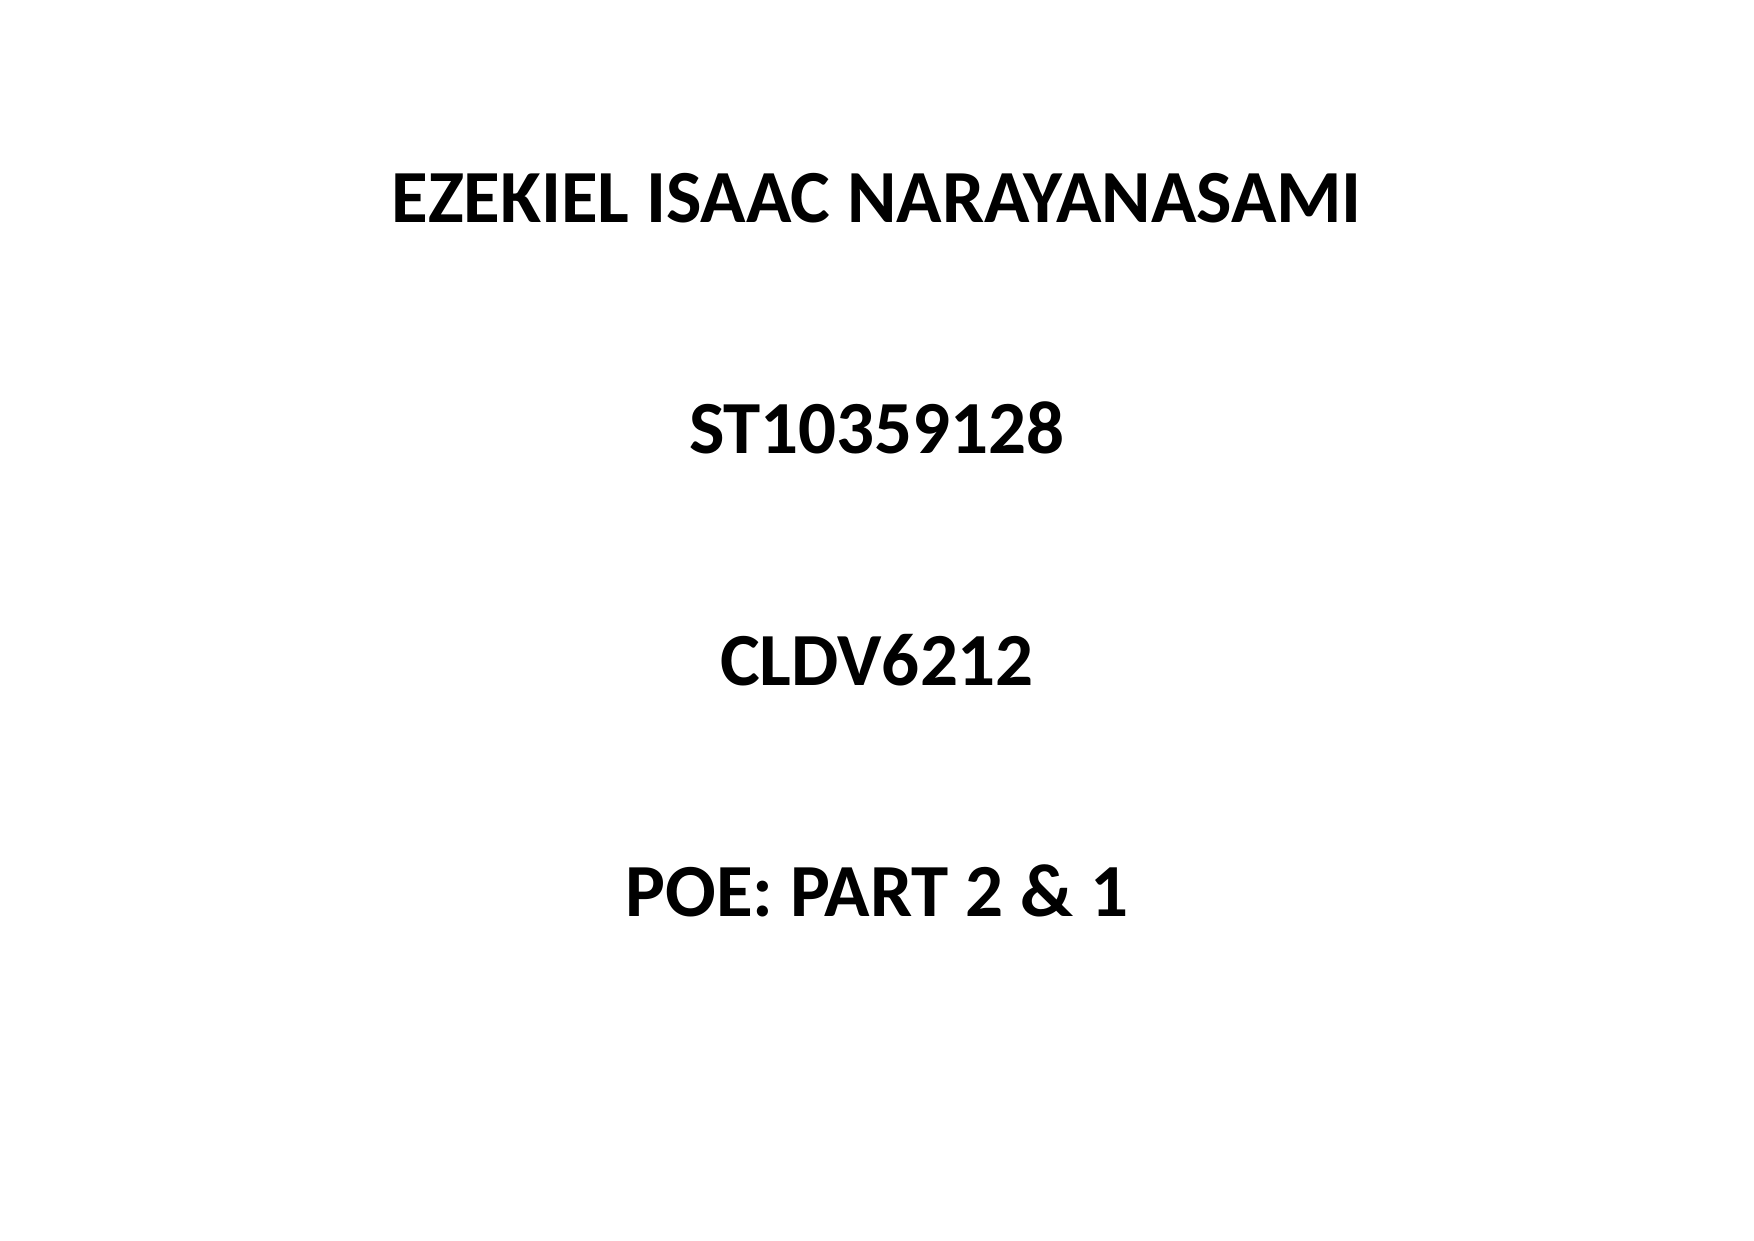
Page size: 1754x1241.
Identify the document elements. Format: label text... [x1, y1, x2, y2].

text CLDV6212 [150, 612, 1604, 704]
text EZEKIEL ISAAC NARAYANASAMI [150, 150, 1604, 242]
text POE: PART 2 & 1 [150, 843, 1604, 935]
text ST10359128 [150, 381, 1604, 473]
